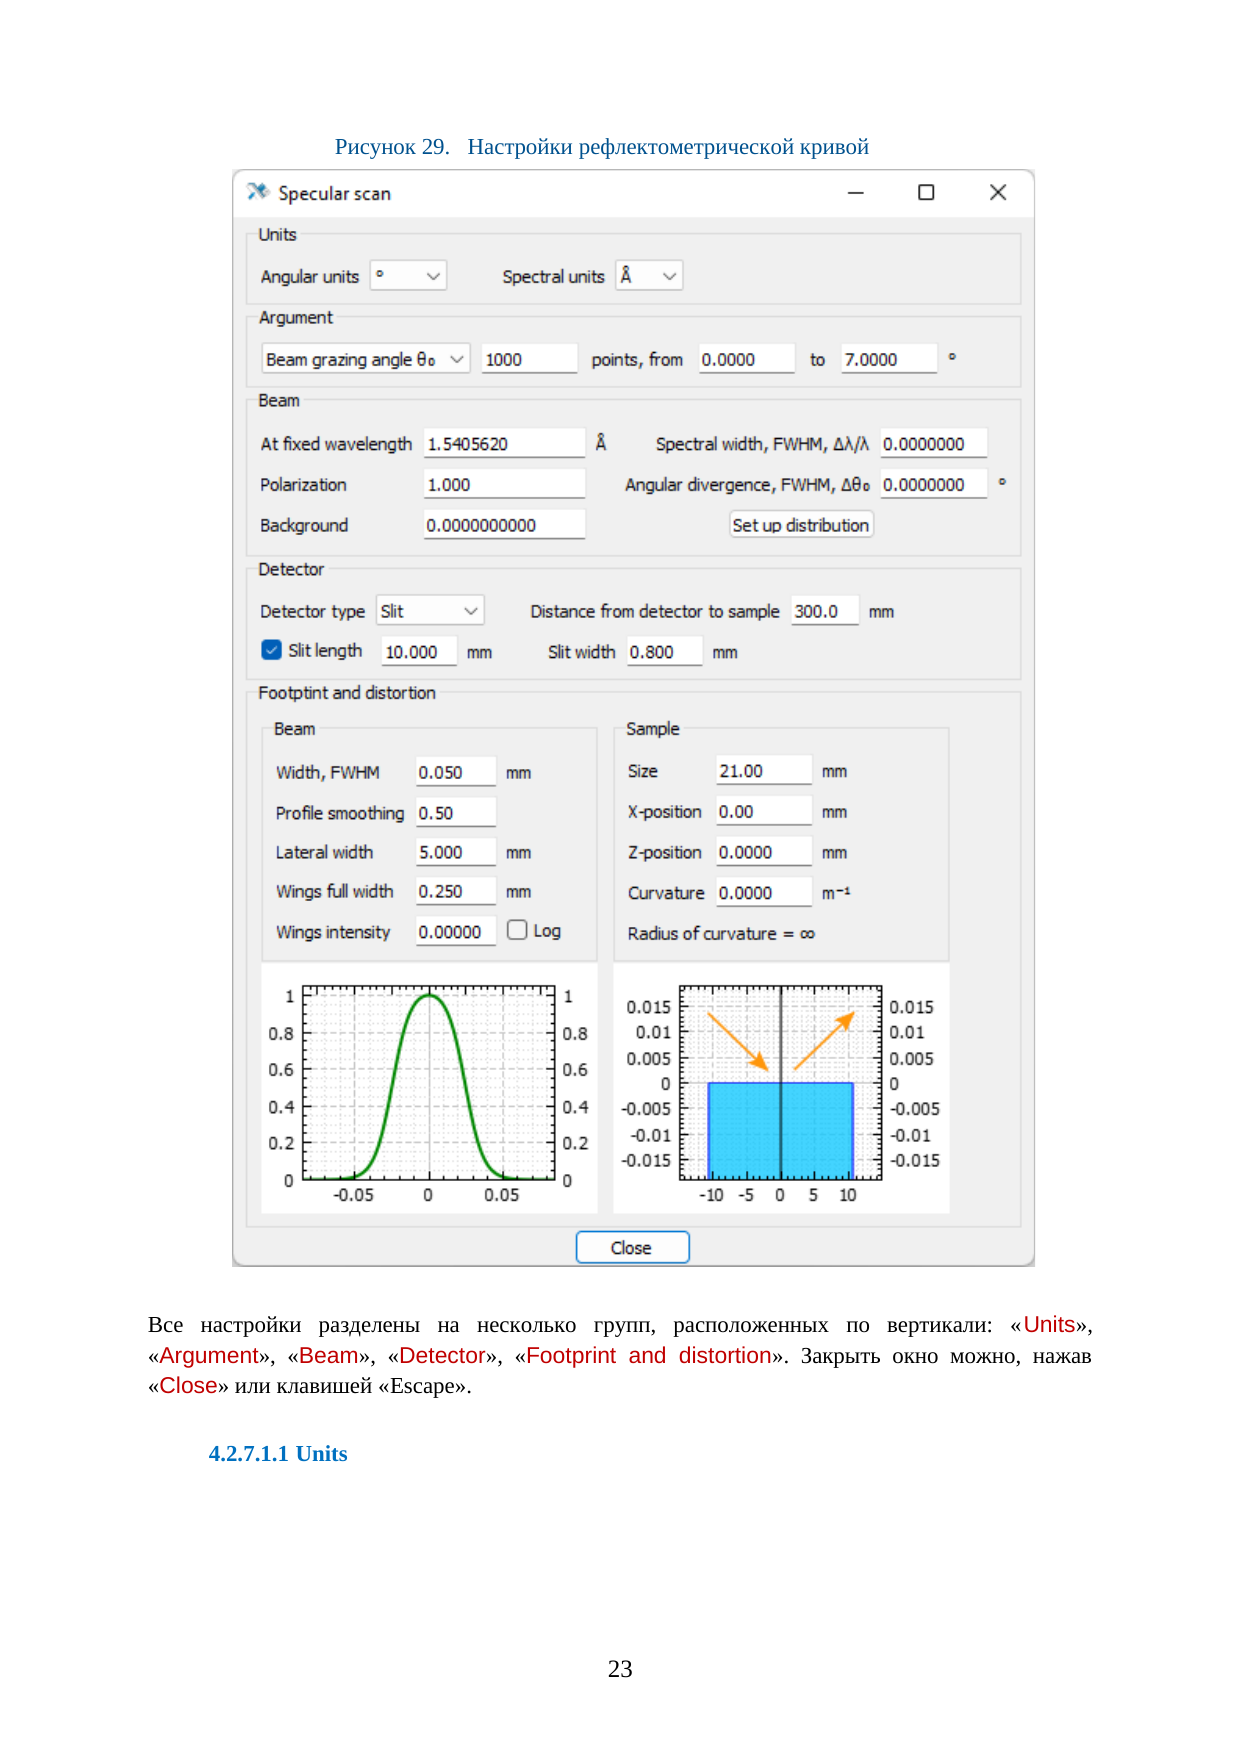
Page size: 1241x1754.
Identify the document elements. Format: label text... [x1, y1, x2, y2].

list Настройки рефлектометрической кривой [178, 133, 1093, 159]
subtitle Units [209, 1440, 1093, 1466]
picture [232, 169, 1036, 1267]
